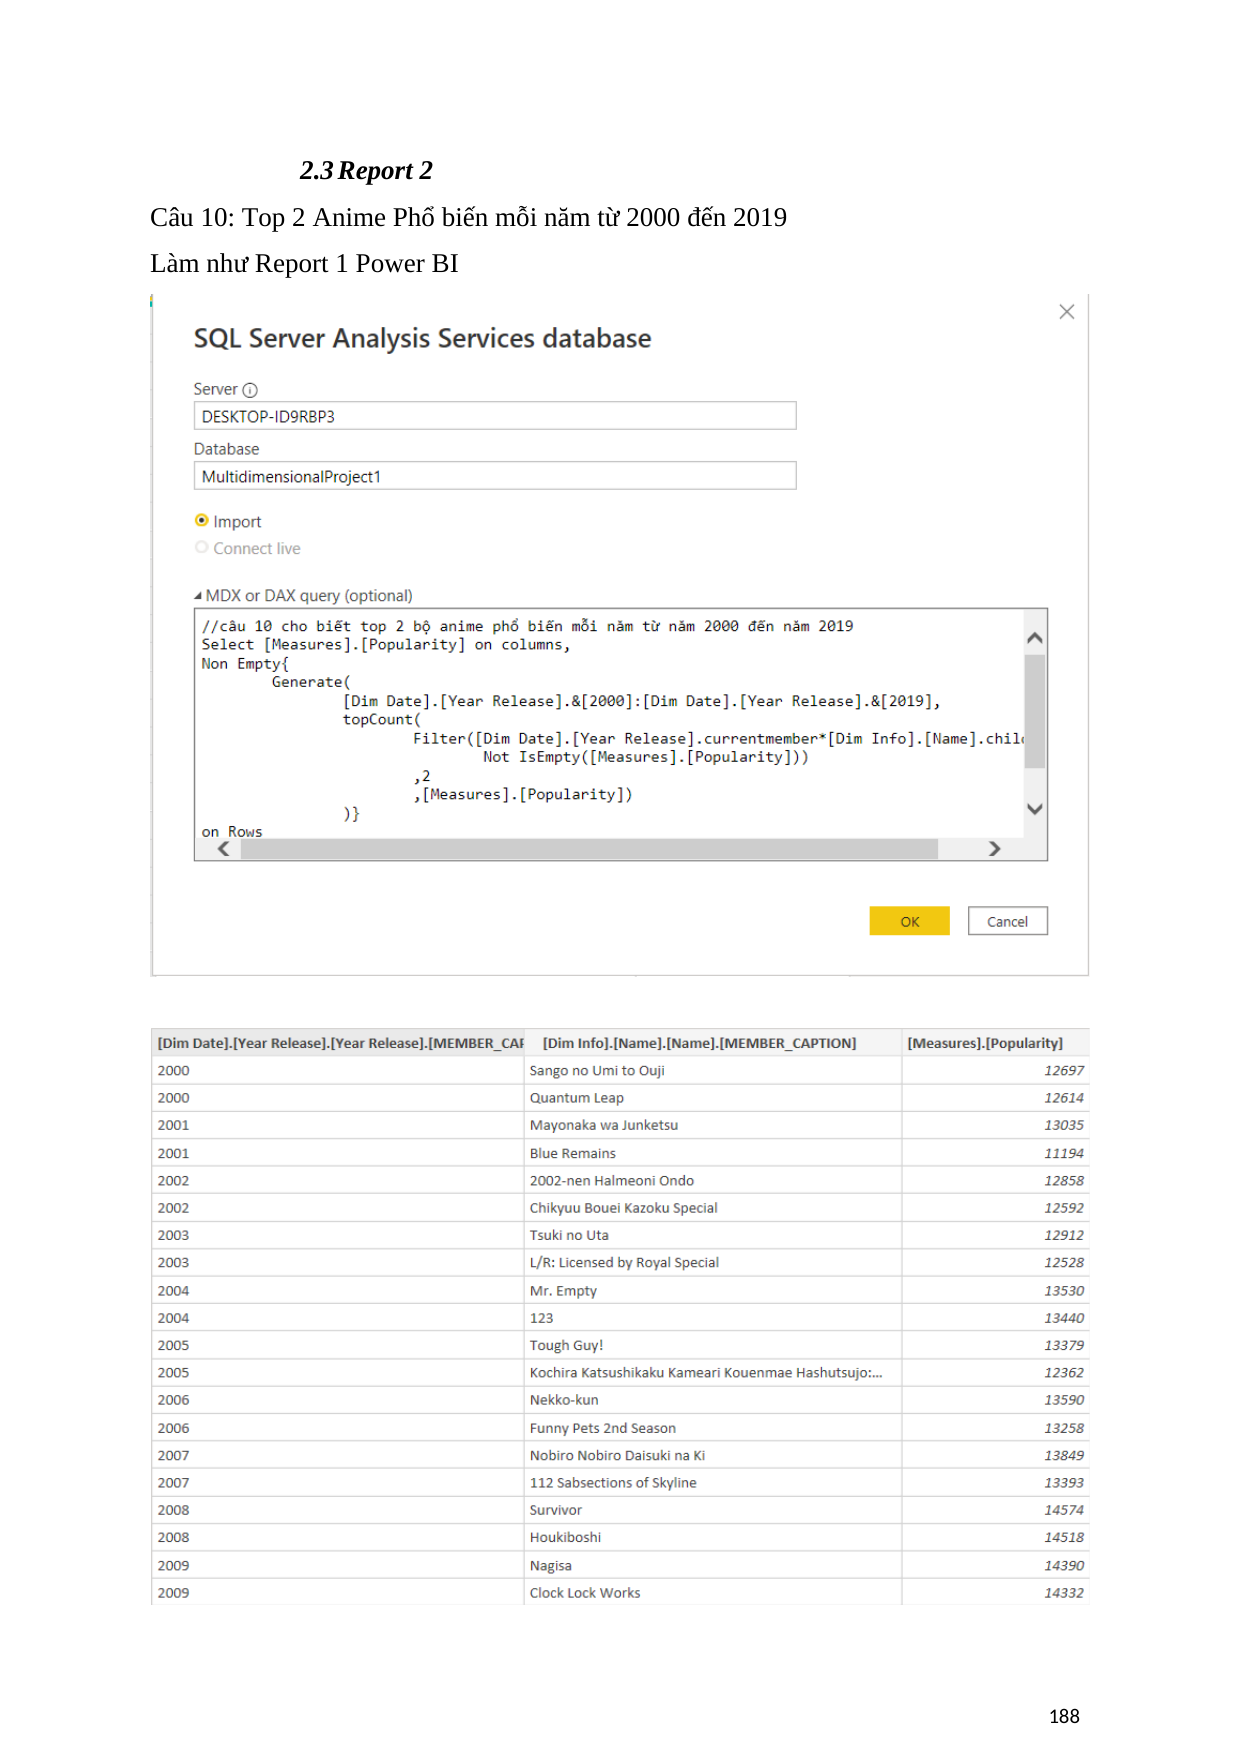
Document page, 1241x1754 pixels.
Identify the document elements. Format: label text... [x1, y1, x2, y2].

subtitle Report 2 [300, 154, 1090, 185]
picture [150, 294, 1090, 977]
text Câu 10: Top 2 Anime Phổ biến mỗi năm từ 2000 đến 2019 [150, 201, 1090, 232]
text Làm như Report 1 Power BI [150, 247, 1090, 279]
picture [150, 1027, 1090, 1605]
